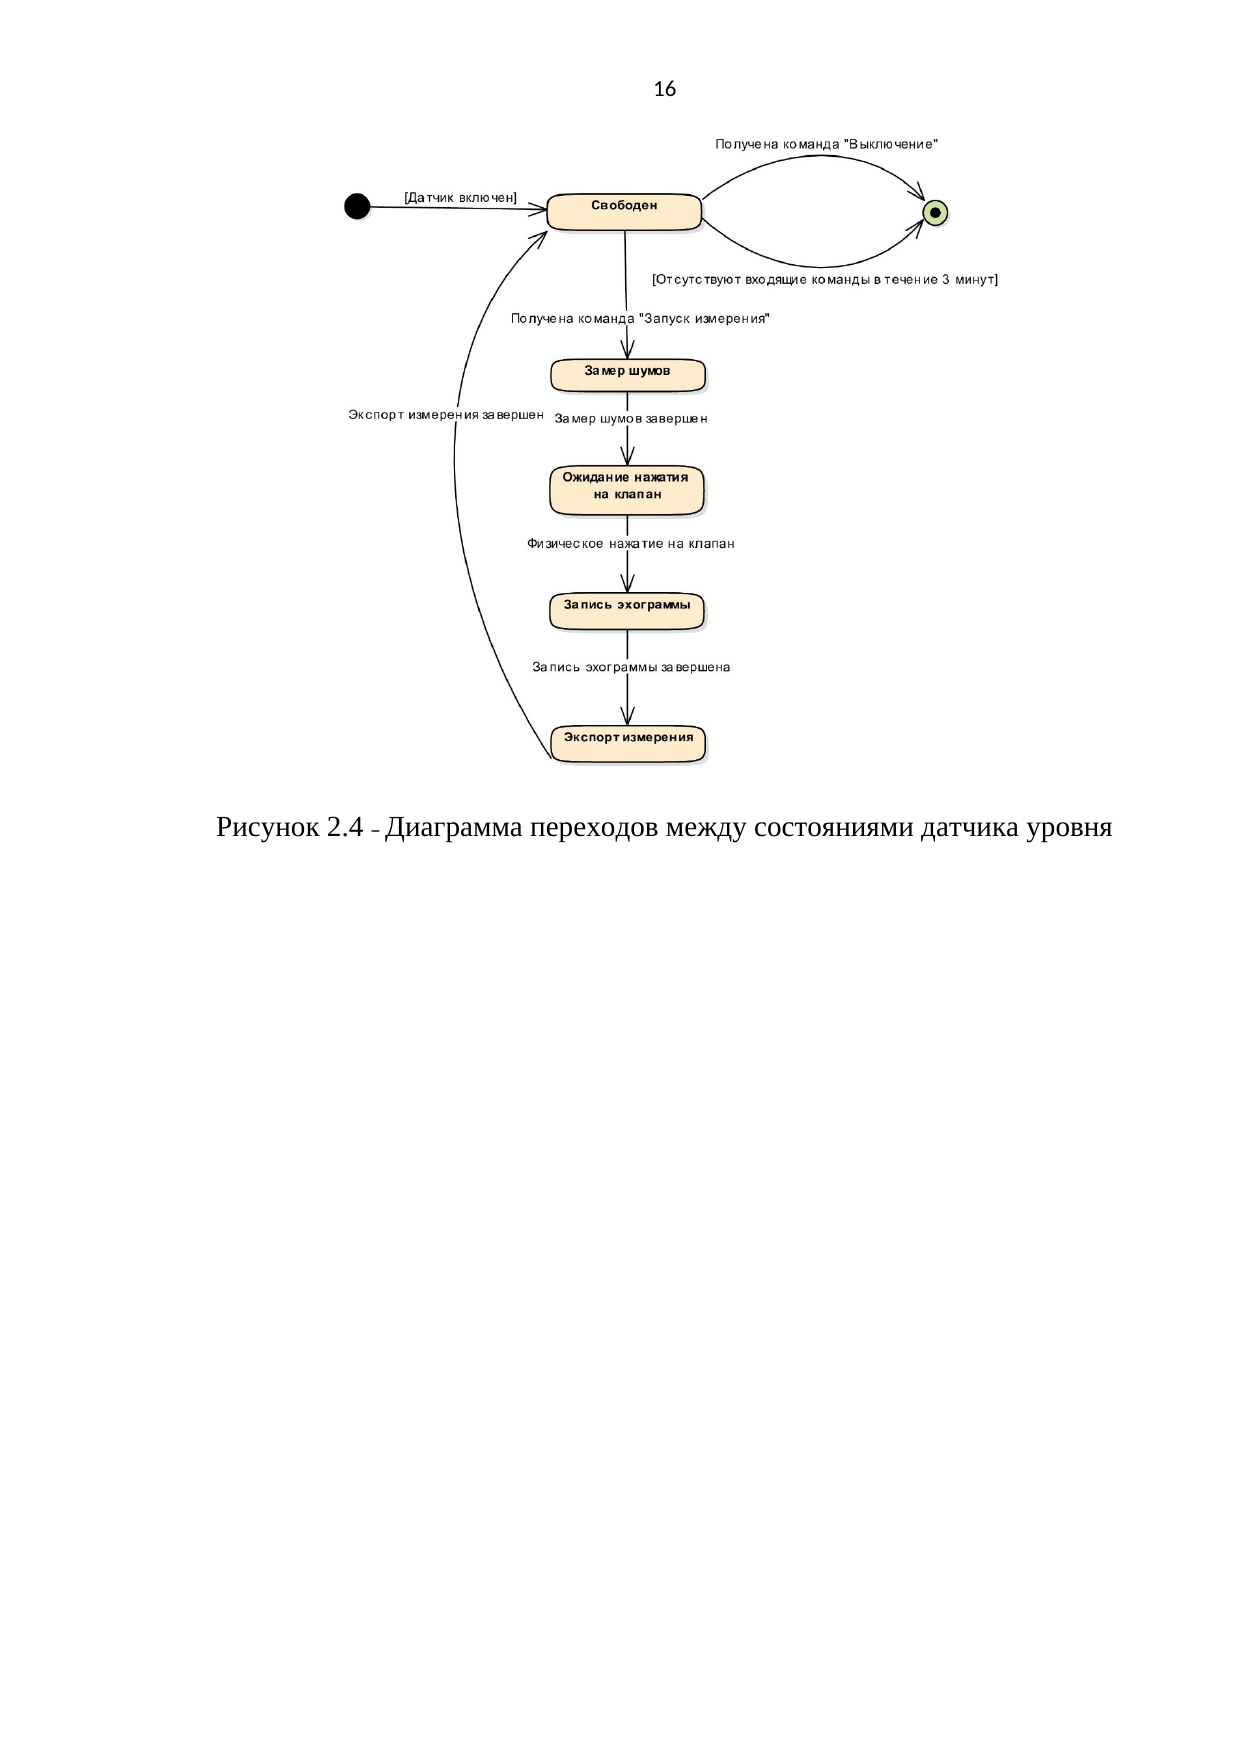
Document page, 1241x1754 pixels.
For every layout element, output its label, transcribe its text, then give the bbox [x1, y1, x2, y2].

text Рисунок 2.4 – Диаграмма переходов между состояниями датчика уровня [177, 809, 1152, 843]
picture [327, 129, 1017, 771]
